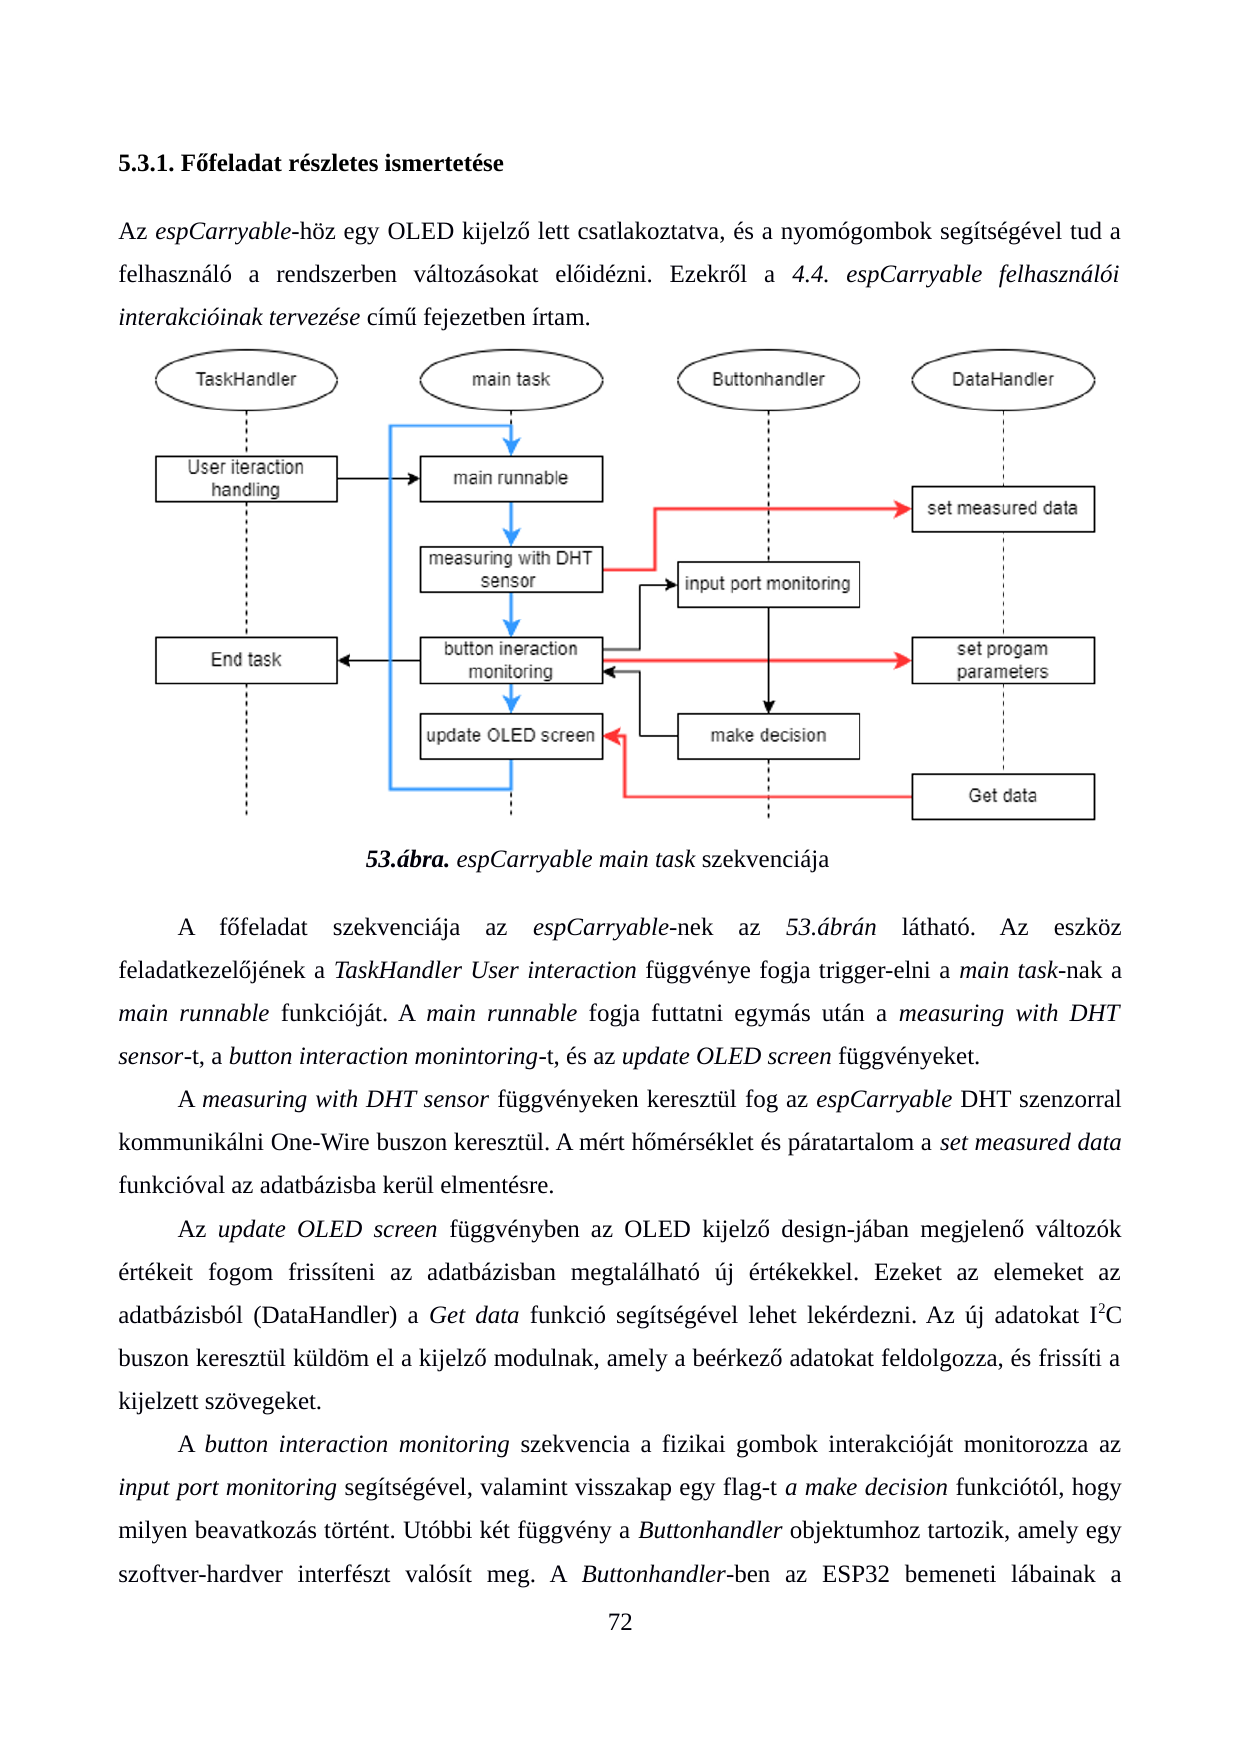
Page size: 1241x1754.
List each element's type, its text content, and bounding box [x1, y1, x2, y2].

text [118, 1429, 1122, 1587]
list espCarryable main task szekvenciája [118, 844, 1122, 872]
picture [142, 345, 1099, 830]
text A főfeladat szekvenciája az espCarryable-nek az 53.ábrán látható. Az eszköz feladatkezelőjének a TaskHandler User interaction függvénye fogja trigger-elni a main task-nak a main runnable funkcióját. A main runnable fogja futtatni egymás után a measuring with DHT sensor-t, a button interaction monintoring-t, és az update OLED screen függvényeket. [118, 912, 1122, 1070]
text Az espCarryable-höz egy OLED kijelző lett csatlakoztatva, és a nyomógombok segítségével tud a felhasználó a rendszerben változásokat előidézni. Ezekről a 4.4. espCarryable felhasználói interakcióinak tervezése című fejezetben írtam. [118, 216, 1122, 331]
text A measuring with DHT sensor függvényeken keresztül fog az espCarryable DHT szenzorral kommunikálni One-Wire buszon keresztül. A mért hőmérséklet és páratartalom a set measured data funkcióval az adatbázisba kerül elmentésre. [118, 1084, 1122, 1199]
text Az update OLED screen függvényben az OLED kijelző design-jában megjelenő változók értékeit fogom frissíteni az adatbázisban megtalálható új értékekkel. Ezeket az elemeket az adatbázisból (DataHandler) a Get data funkció segítségével lehet lekérdezni. Az új adatokat I2C buszon keresztül küldöm el a kijelző modulnak, amely a beérkező adatokat feldolgozza, és frissíti a kijelzett szövegeket. [118, 1214, 1122, 1415]
subtitle 5.3.1. Főfeladat részletes ismertetése [118, 148, 1122, 176]
